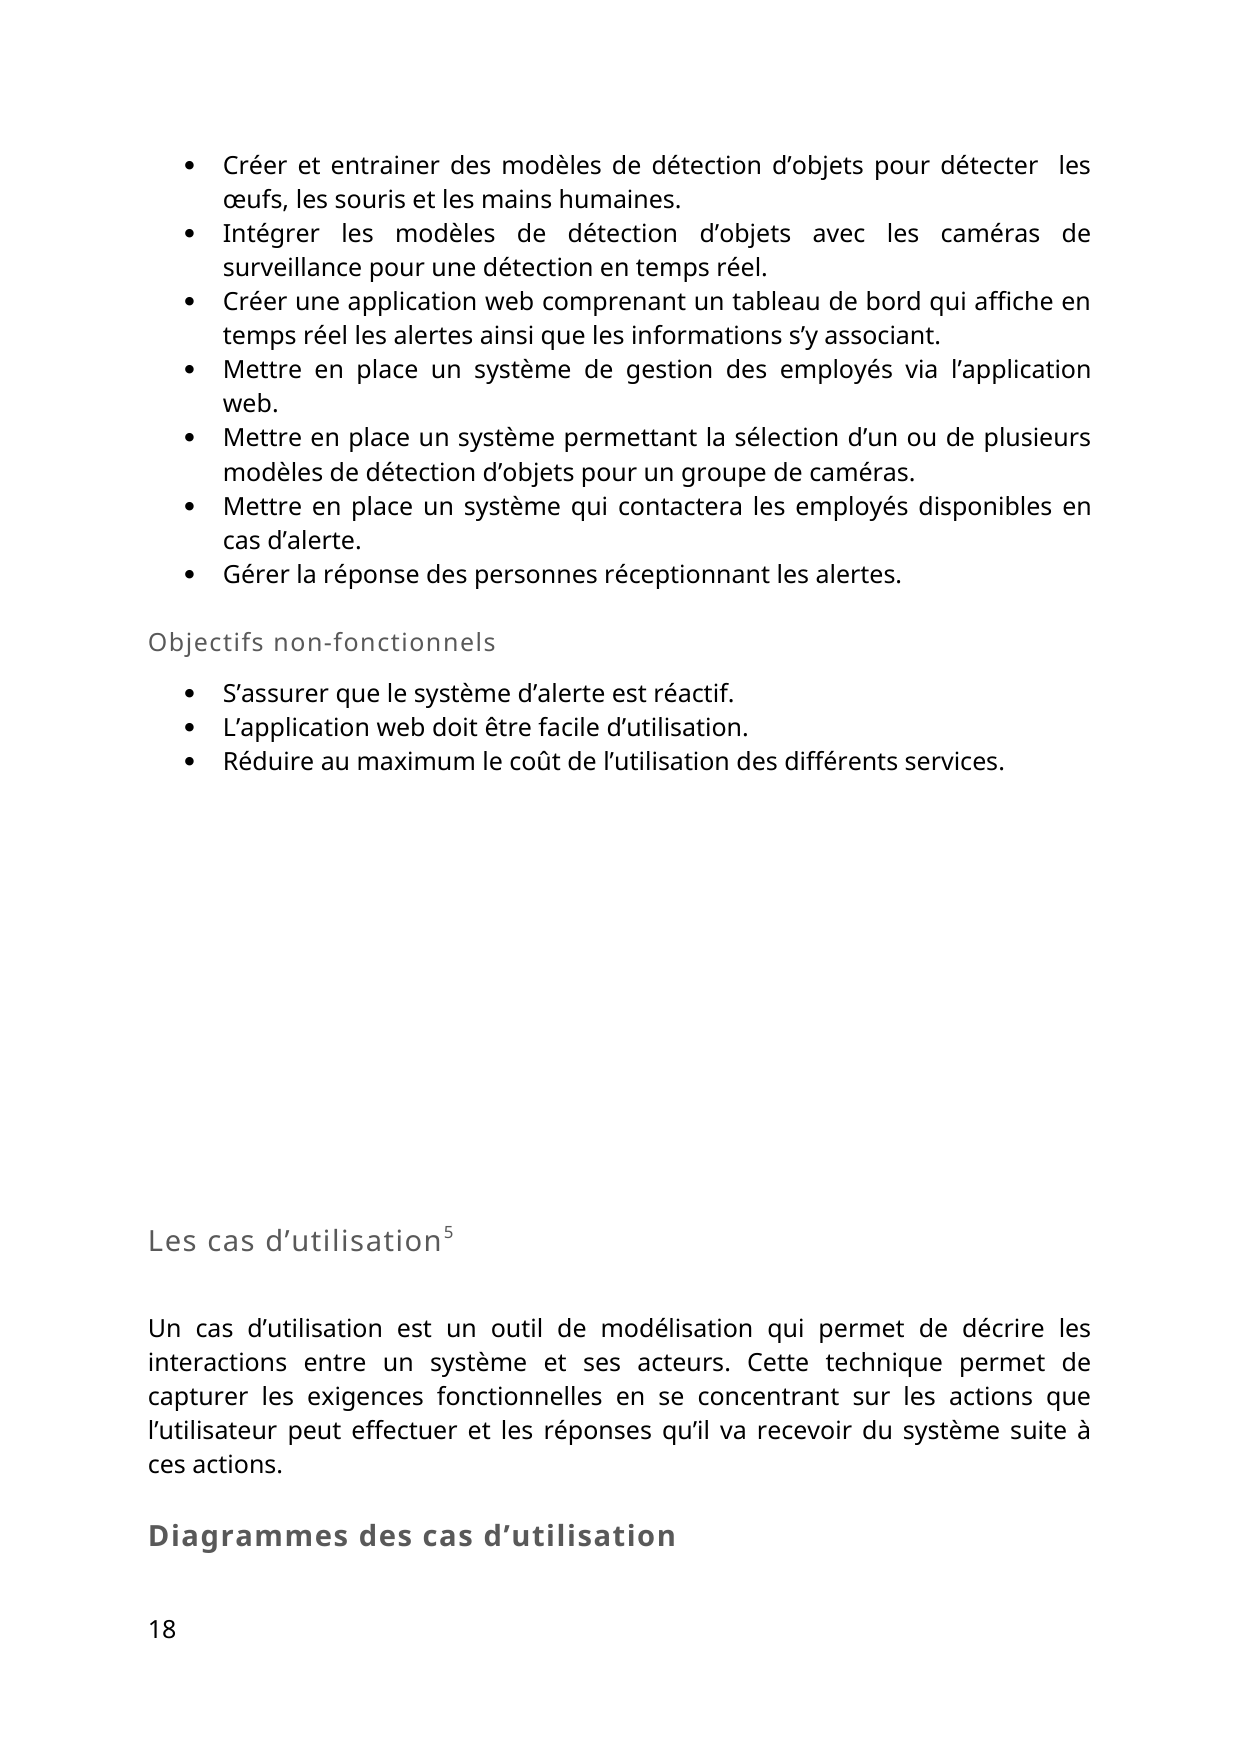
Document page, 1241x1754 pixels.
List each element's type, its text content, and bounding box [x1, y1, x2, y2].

text Un cas d’utilisation est un outil de modélisation qui permet de décrire les interactions entre un système et ses acteurs. Cette technique permet de capturer les exigences fonctionnelles en se concentrant sur les actions que l’utilisateur peut effectuer et les réponses qu’il va recevoir du système suite à ces actions. [148, 1311, 1093, 1481]
list S’assurer que le système d’alerte est réactif. [185, 675, 1093, 709]
list Gérer la réponse des personnes réceptionnant les alertes. [185, 556, 1093, 590]
list Créer une application web comprenant un tableau de bord qui affiche en temps réel les alertes ainsi que les informations s’y associant. [185, 284, 1093, 352]
list Intégrer les modèles de détection d’objets avec les caméras de surveillance pour une détection en temps réel. [185, 216, 1093, 284]
list Mettre en place un système qui contactera les employés disponibles en cas d’alerte. [185, 488, 1093, 556]
list Créer et entrainer des modèles de détection d’objets pour détecter les œufs, les souris et les mains humaines. [185, 148, 1093, 216]
list Mettre en place un système permettant la sélection d’un ou de plusieurs modèles de détection d’objets pour un groupe de caméras. [185, 420, 1093, 488]
subtitle Les cas d’utilisation5 [148, 1220, 1093, 1260]
list Réduire au maximum le coût de l’utilisation des différents services. [185, 743, 1093, 777]
list L’application web doit être facile d’utilisation. [185, 709, 1093, 743]
list Mettre en place un système de gestion des employés via l’application web. [185, 352, 1093, 420]
subtitle Diagrammes des cas d’utilisation [148, 1515, 1093, 1555]
subtitle Objectifs non-fonctionnels [148, 624, 1093, 658]
